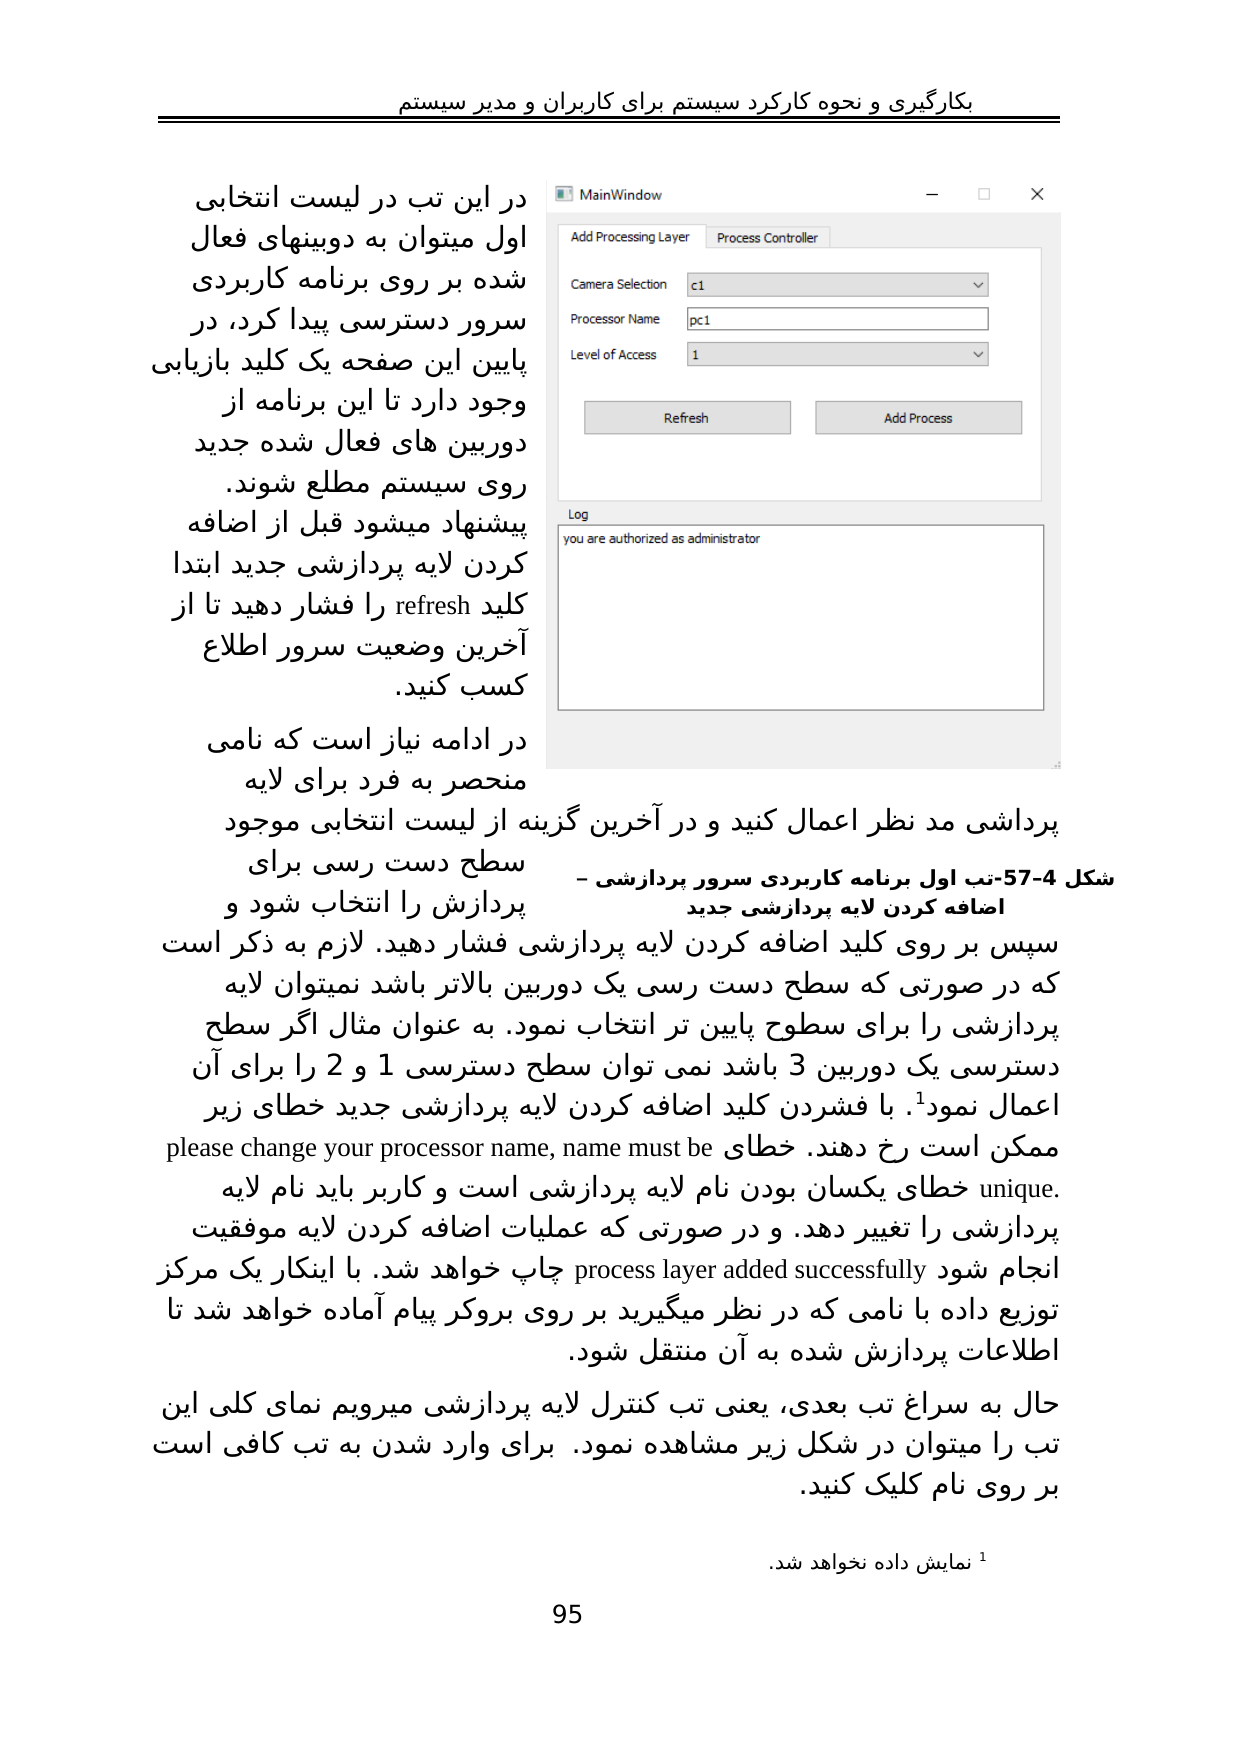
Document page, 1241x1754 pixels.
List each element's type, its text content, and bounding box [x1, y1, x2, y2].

text در ادامه نیاز است که نامی منحصر به فرد برای لایه پرداشی مد نظر اعمال کنید و در آخرین گزینه از لیست انتخابی موجود ‏سطح دست رسی برای پردازش را انتخاب شود و سپس بر روی کلید اضافه کردن لایه پردازشی فشار دهید. لازم به ذکر است که در صورتی که سطح دست رسی یک دوربین بالاتر باشد نمیتوان لایه پردازشی را برای ‏سطوح پایین تر انتخاب نمود. به عنوان مثال اگر سطح دسترسی یک دوربین 3 باشد نمی توان سطح دسترسی 1 و 2 را ‏برای آن اعمال نمود. با فشردن کلید اضافه کردن لایه پردازشی جدید خطای زیر ممکن است رخ دهند. خطای please change your processor name, name must be unique.‎‏ خطای یکسان بودن نام لایه پردازشی است و کاربر باید نام لایه پردازشی را تغییر دهد. و در صورتی که عملیات اضافه کردن لایه موفقیت انجام شود process layer added successfully‏ چاپ خواهد شد. با اینکار یک مرکز توزیع داده با نامی که در نظر میگیرید بر روی بروکر پیام آماده خواهد شد تا اطلاعات پردازش شده به آن منتقل شود. [150, 722, 1060, 1367]
text حال به سراغ تب بعدی، یعنی تب کنترل لایه پردازشی میرویم نمای کلی این تب را میتوان در شکل زیر مشاهده نمود.‏‎ ‎ برای وارد شدن به تب کافی است بر روی نام کلیک کنید. [150, 1386, 1060, 1502]
picture [545, 180, 1061, 767]
text در این تب در لیست انتخابی اول میتوان به دوبینهای فعال شده بر روی برنامه کاربردی سرور دسترسی پیدا کرد، در پایین این صفحه یک کلید بازیابی وجود دارد تا این برنامه از دوربین های فعال شده جدید روی سیستم مطلع شوند. ‏پیشنهاد میشود قبل از اضافه کردن لایه پردازشی جدید ابتدا کلید ‏refresh‏ را فشار دهید تا از آخرین وضعیت سرور ‏اطلاع کسب کنید. [150, 180, 545, 703]
